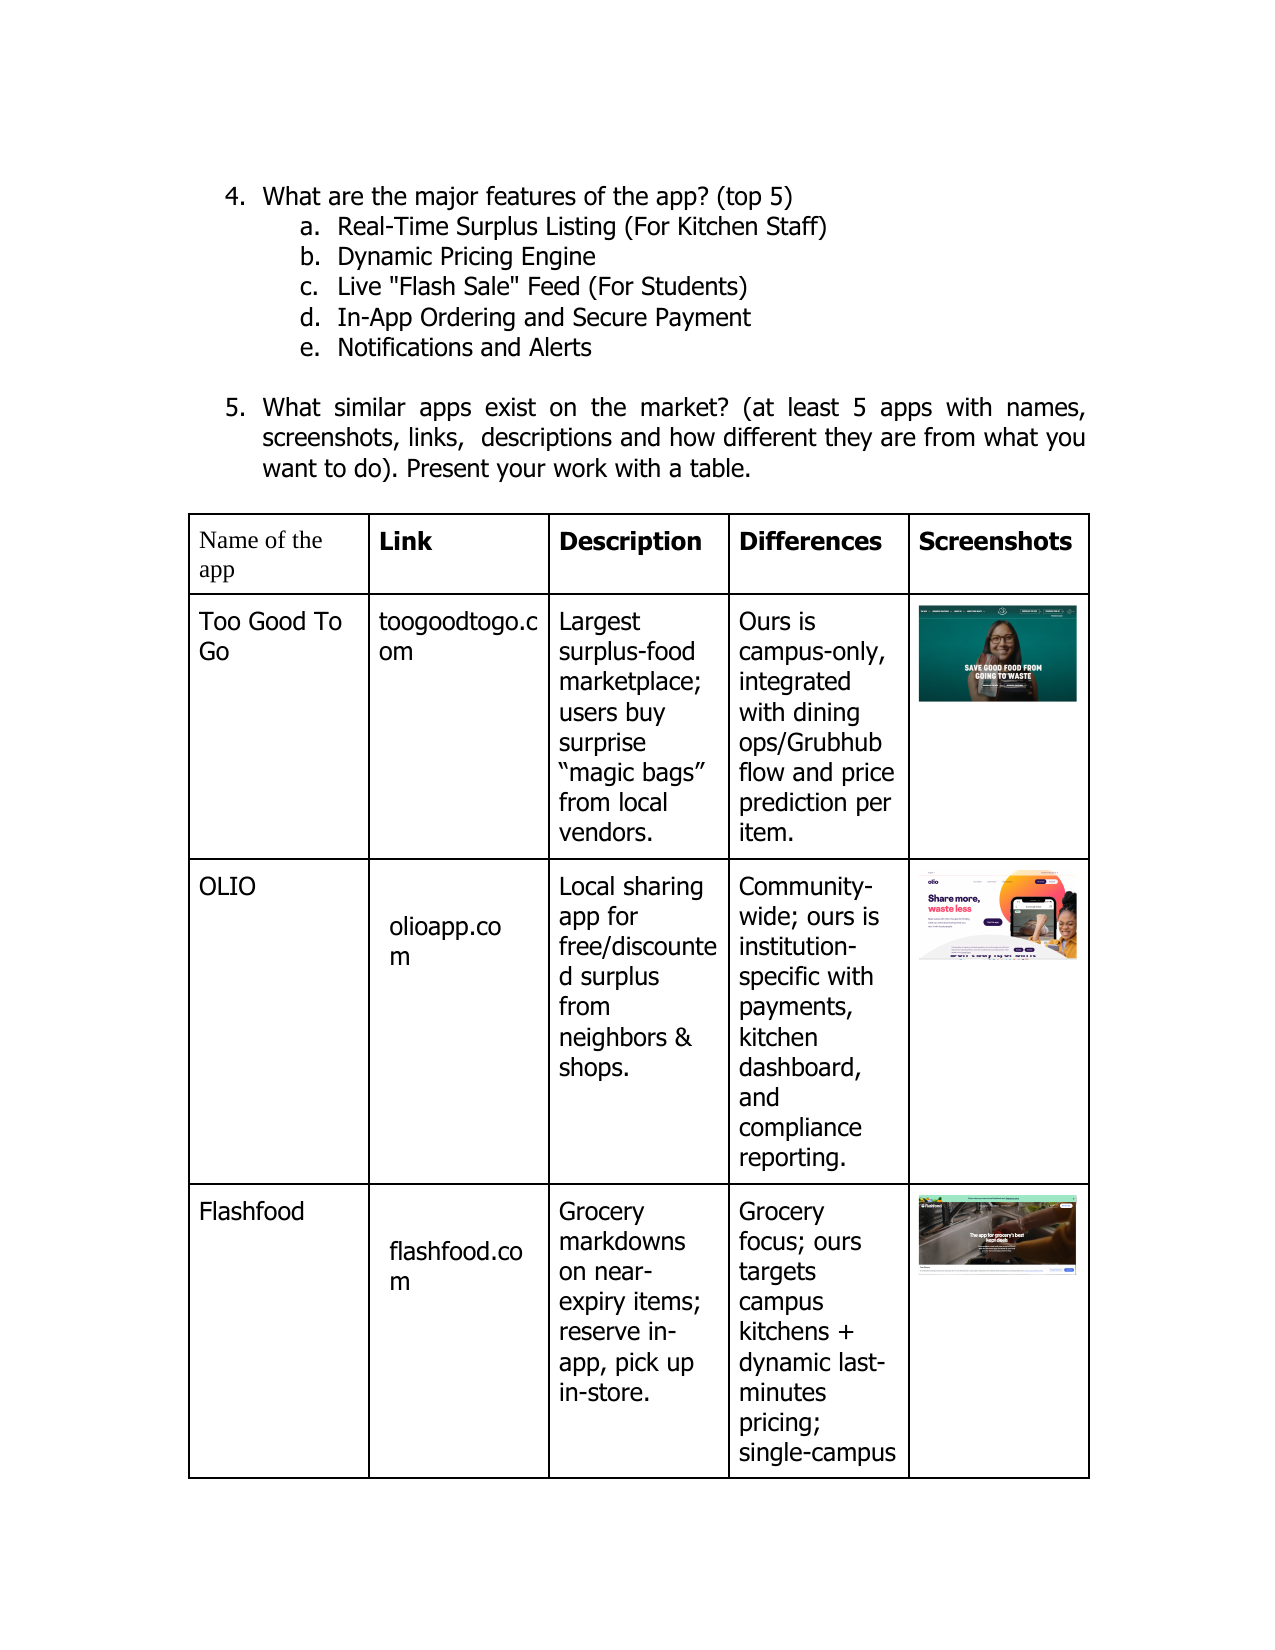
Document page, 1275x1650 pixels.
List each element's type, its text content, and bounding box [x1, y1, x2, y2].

picture [918, 605, 1077, 702]
list Live "Flash Sale" Feed (For Students) [300, 271, 1087, 301]
picture [918, 870, 1077, 960]
list Dynamic Pricing Engine [300, 241, 1087, 271]
list What are the major features of the app? (top 5) [225, 180, 1087, 210]
picture [918, 1195, 1077, 1275]
list Real-Time Surplus Listing (For Kitchen Staff) [300, 210, 1087, 241]
list Notifications and Alerts [300, 331, 1087, 361]
list What similar apps exist on the market? (at least 5 apps with names, screenshots, links, descriptions and how different they are from what you want to do). Present your work with a table. [225, 392, 1087, 482]
list In-App Ordering and Secure Payment [300, 301, 1087, 331]
